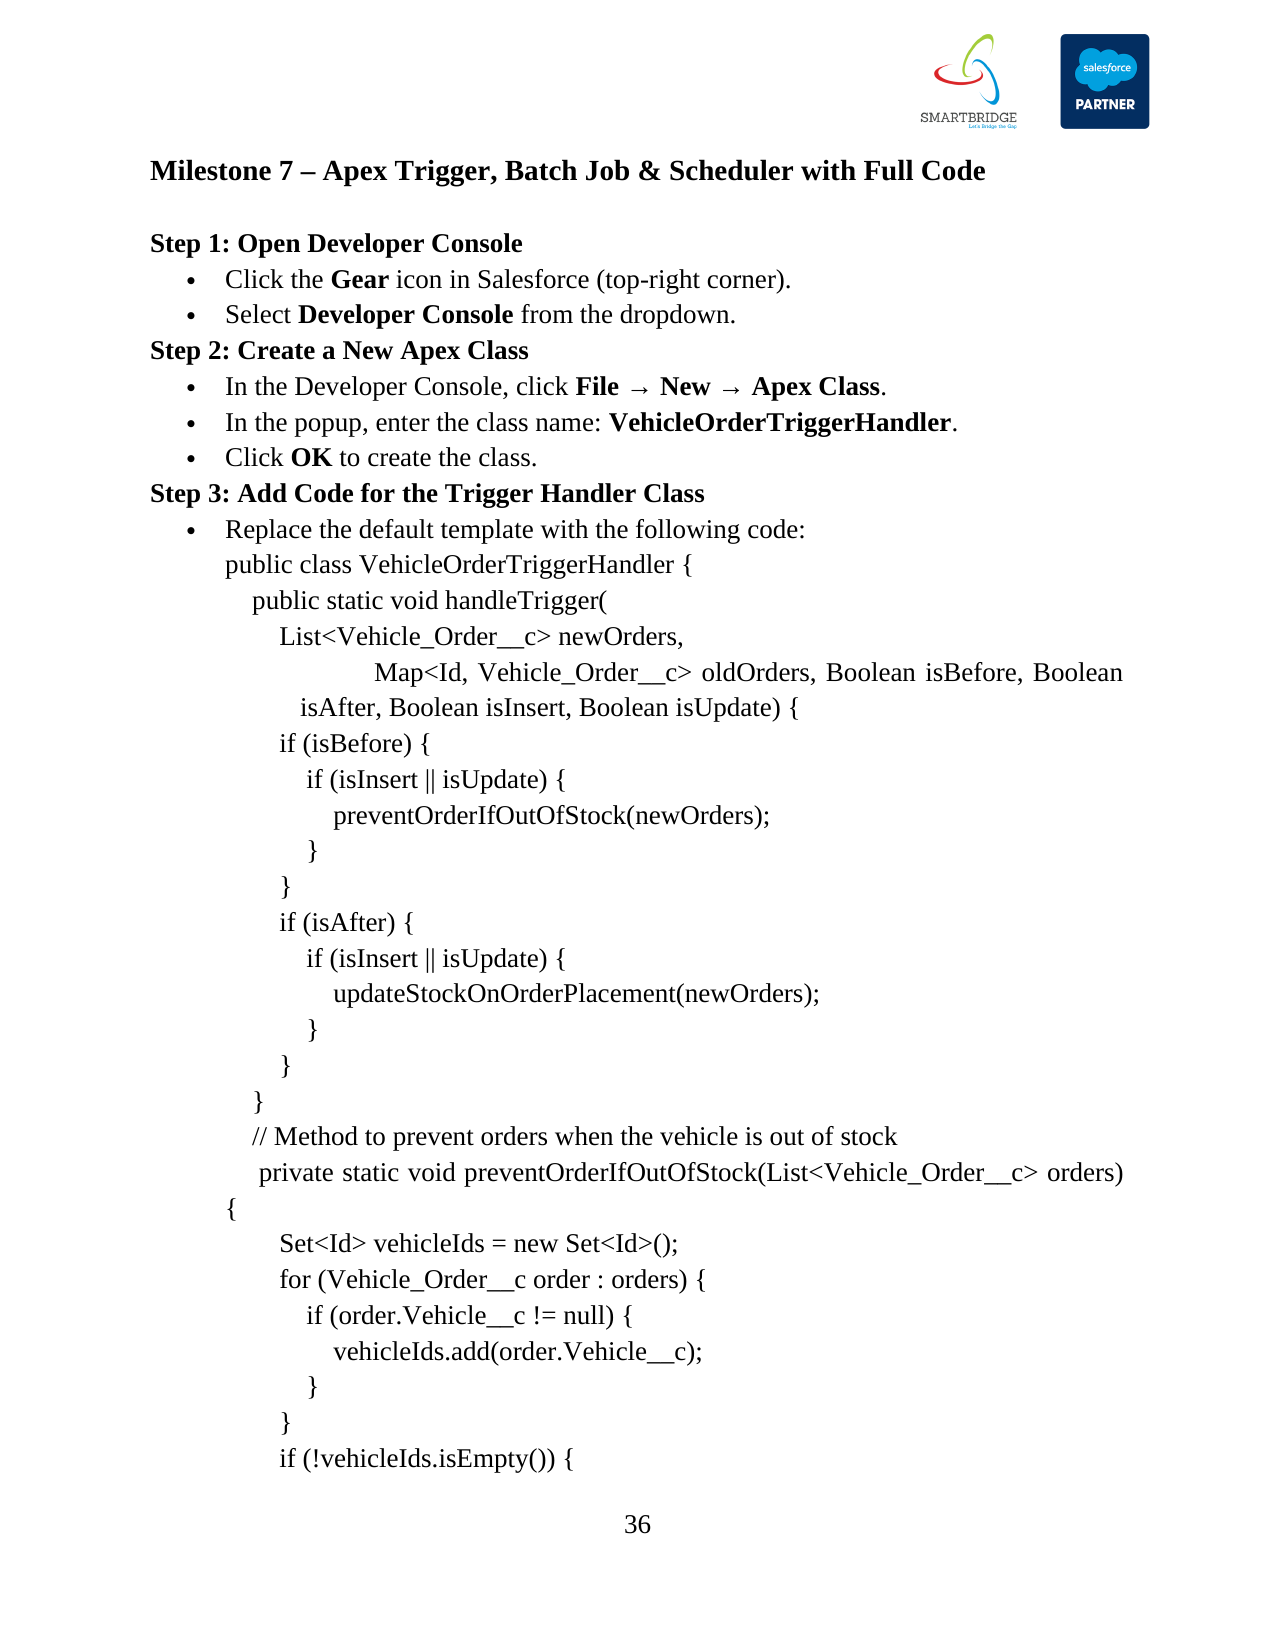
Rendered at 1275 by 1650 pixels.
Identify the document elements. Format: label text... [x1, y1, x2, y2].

text Milestone 7 – Apex Trigger, Batch Job & Scheduler with Full Code [150, 153, 1125, 186]
list Click the Gear icon in Salesforce (top-right corner). [187, 263, 1125, 294]
text private static void preventOrderIfOutOfStock(List<Vehicle_Order__c> orders) { [225, 1156, 1125, 1223]
text if (isAfter) { [225, 906, 1125, 937]
text } [225, 1406, 1125, 1437]
text updateStockOnOrderPlacement(newOrders); [225, 977, 1125, 1008]
picture [845, 18, 1218, 139]
text if (isInsert || isUpdate) { [225, 763, 1125, 794]
text Step 3: Add Code for the Trigger Handler Class [150, 477, 1125, 508]
text Map<Id, Vehicle_Order__c> oldOrders, Boolean isBefore, Boolean isAfter, Boolean isInsert, Boolean isUpdate) { [300, 656, 1125, 723]
list Click OK to create the class. [187, 441, 1125, 473]
list Replace the default template with the following code: [187, 513, 1125, 544]
list In the Developer Console, click File → New → Apex Class. [187, 370, 1125, 401]
text } [225, 834, 1125, 866]
text Step 2: Create a New Apex Class [150, 334, 1125, 365]
text if (isBefore) { [225, 727, 1125, 758]
text List<Vehicle_Order__c> newOrders, [225, 620, 1125, 651]
text vehicleIds.add(order.Vehicle__c); [225, 1335, 1125, 1366]
list In the popup, enter the class name: VehicleOrderTriggerHandler. [187, 406, 1125, 437]
text } [225, 1049, 1125, 1080]
text } [225, 1013, 1125, 1044]
text public class VehicleOrderTriggerHandler { [225, 549, 1125, 580]
text } [225, 1084, 1125, 1116]
text Set<Id> vehicleIds = new Set<Id>(); [225, 1227, 1125, 1259]
text } [225, 1370, 1125, 1402]
text // Method to prevent orders when the vehicle is out of stock [225, 1120, 1125, 1151]
text preventOrderIfOutOfStock(newOrders); [225, 799, 1125, 830]
text if (!vehicleIds.isEmpty()) { [225, 1442, 1125, 1473]
text Step 1: Open Developer Console [150, 227, 1125, 258]
list Select Developer Console from the dropdown. [187, 298, 1125, 330]
text if (order.Vehicle__c != null) { [225, 1299, 1125, 1330]
text if (isInsert || isUpdate) { [225, 942, 1125, 973]
text public static void handleTrigger( [225, 584, 1125, 616]
text for (Vehicle_Order__c order : orders) { [225, 1263, 1125, 1294]
text } [225, 870, 1125, 901]
